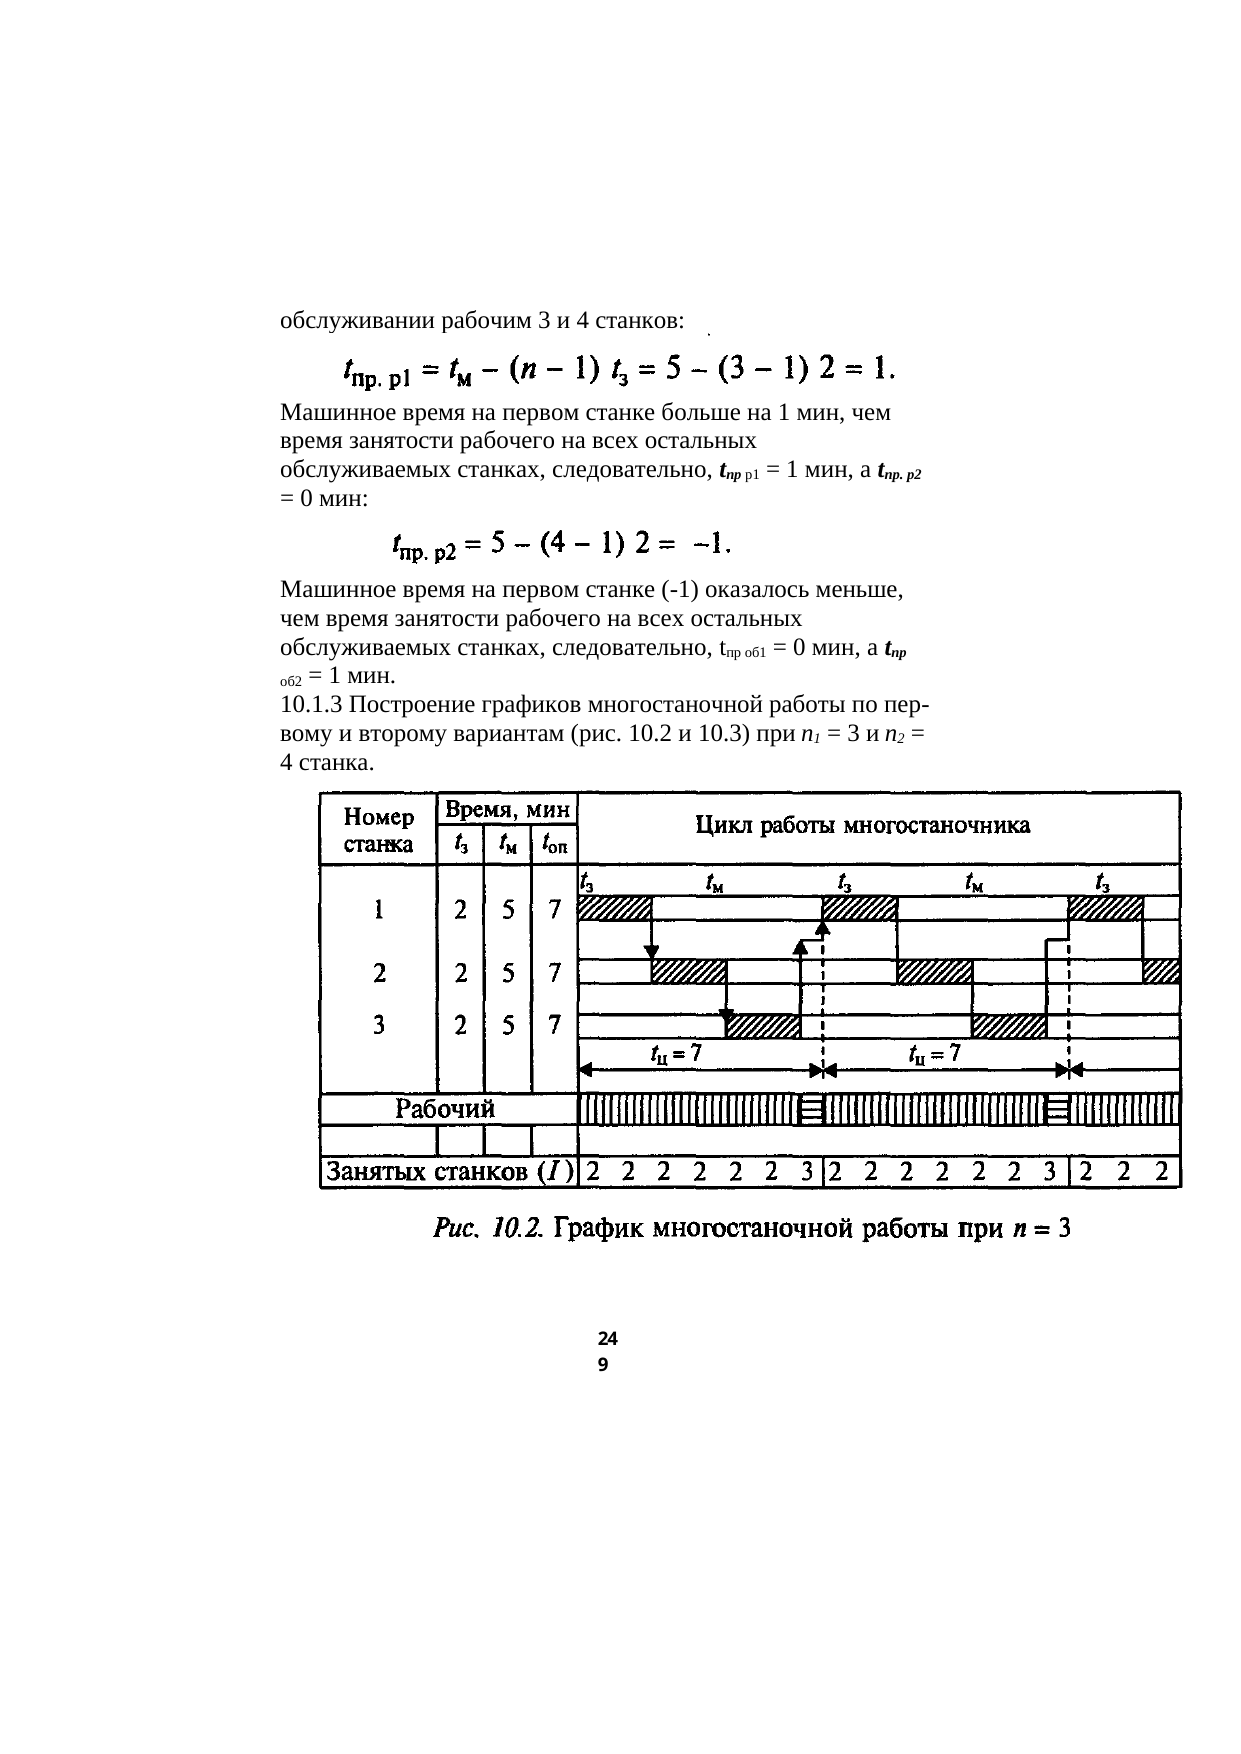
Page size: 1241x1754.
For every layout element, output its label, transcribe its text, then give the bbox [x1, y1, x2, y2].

picture [280, 333, 945, 397]
text 10.1.3 Построение графиков многостаночной работы по первому и второму вариантам (рис. 10.2 и 10.3) при п1 = 3 и п2 = 4 станка. [280, 689, 932, 775]
text Машинное время на первом станке (-1) оказалось меньше, чем время занятости рабочего на всех остальных обслуживаемых станках, следовательно, tпр об1 = 0 мин, a tnp об2 = 1 мин. [280, 574, 932, 689]
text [280, 305, 932, 333]
text Машинное время на первом станке больше на 1 мин, чем время занятости рабочего на всех остальных обслуживаемых станках, следовательно, tnp р1 = 1 мин, a tnp. p2 = 0 мин: [280, 397, 932, 512]
picture [280, 511, 813, 575]
picture [280, 775, 1221, 1264]
